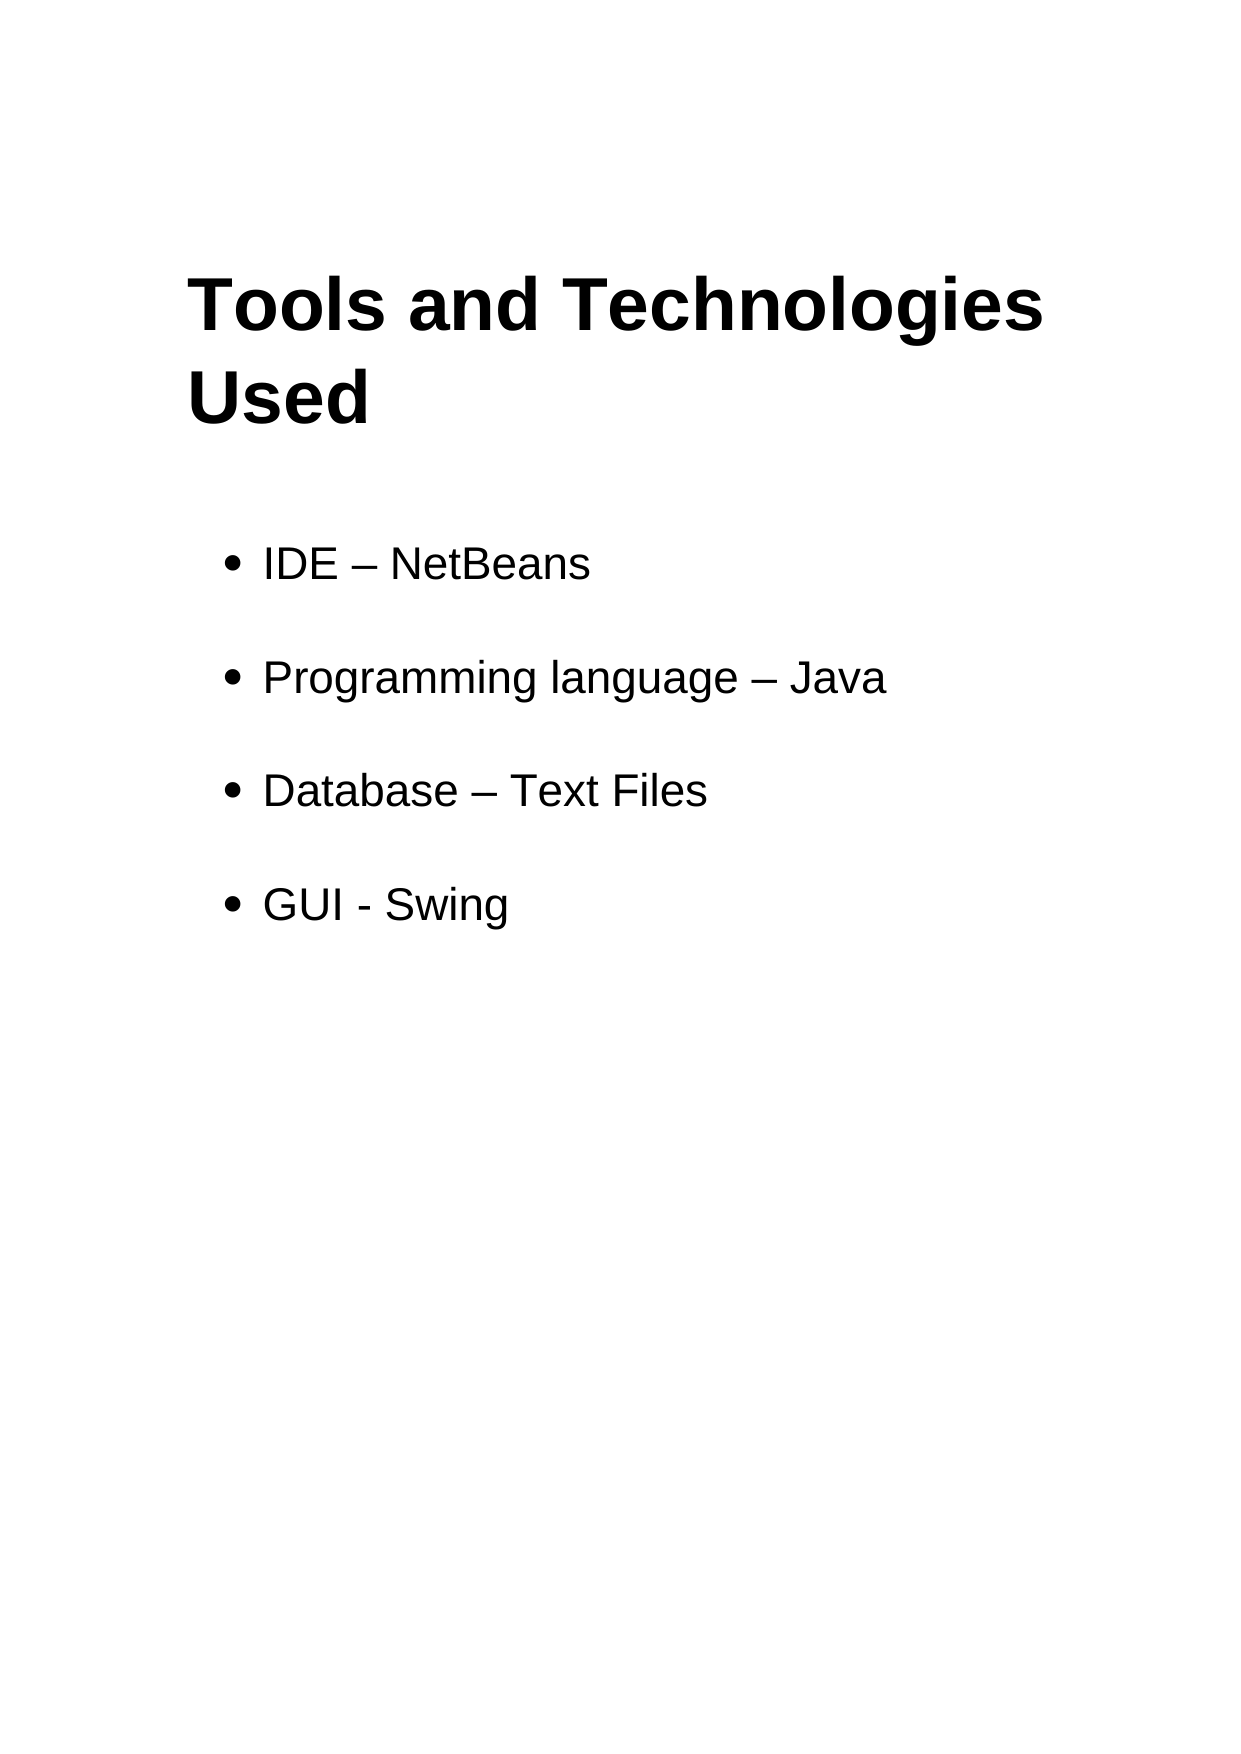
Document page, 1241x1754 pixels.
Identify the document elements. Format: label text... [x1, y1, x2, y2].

list Programming language – Java [225, 650, 1090, 703]
list Database – Text Files [225, 764, 1090, 817]
list GUI - Swing [225, 878, 1090, 931]
text Tools and Technologies Used [187, 260, 1090, 439]
list IDE – NetBeans [225, 536, 1090, 589]
